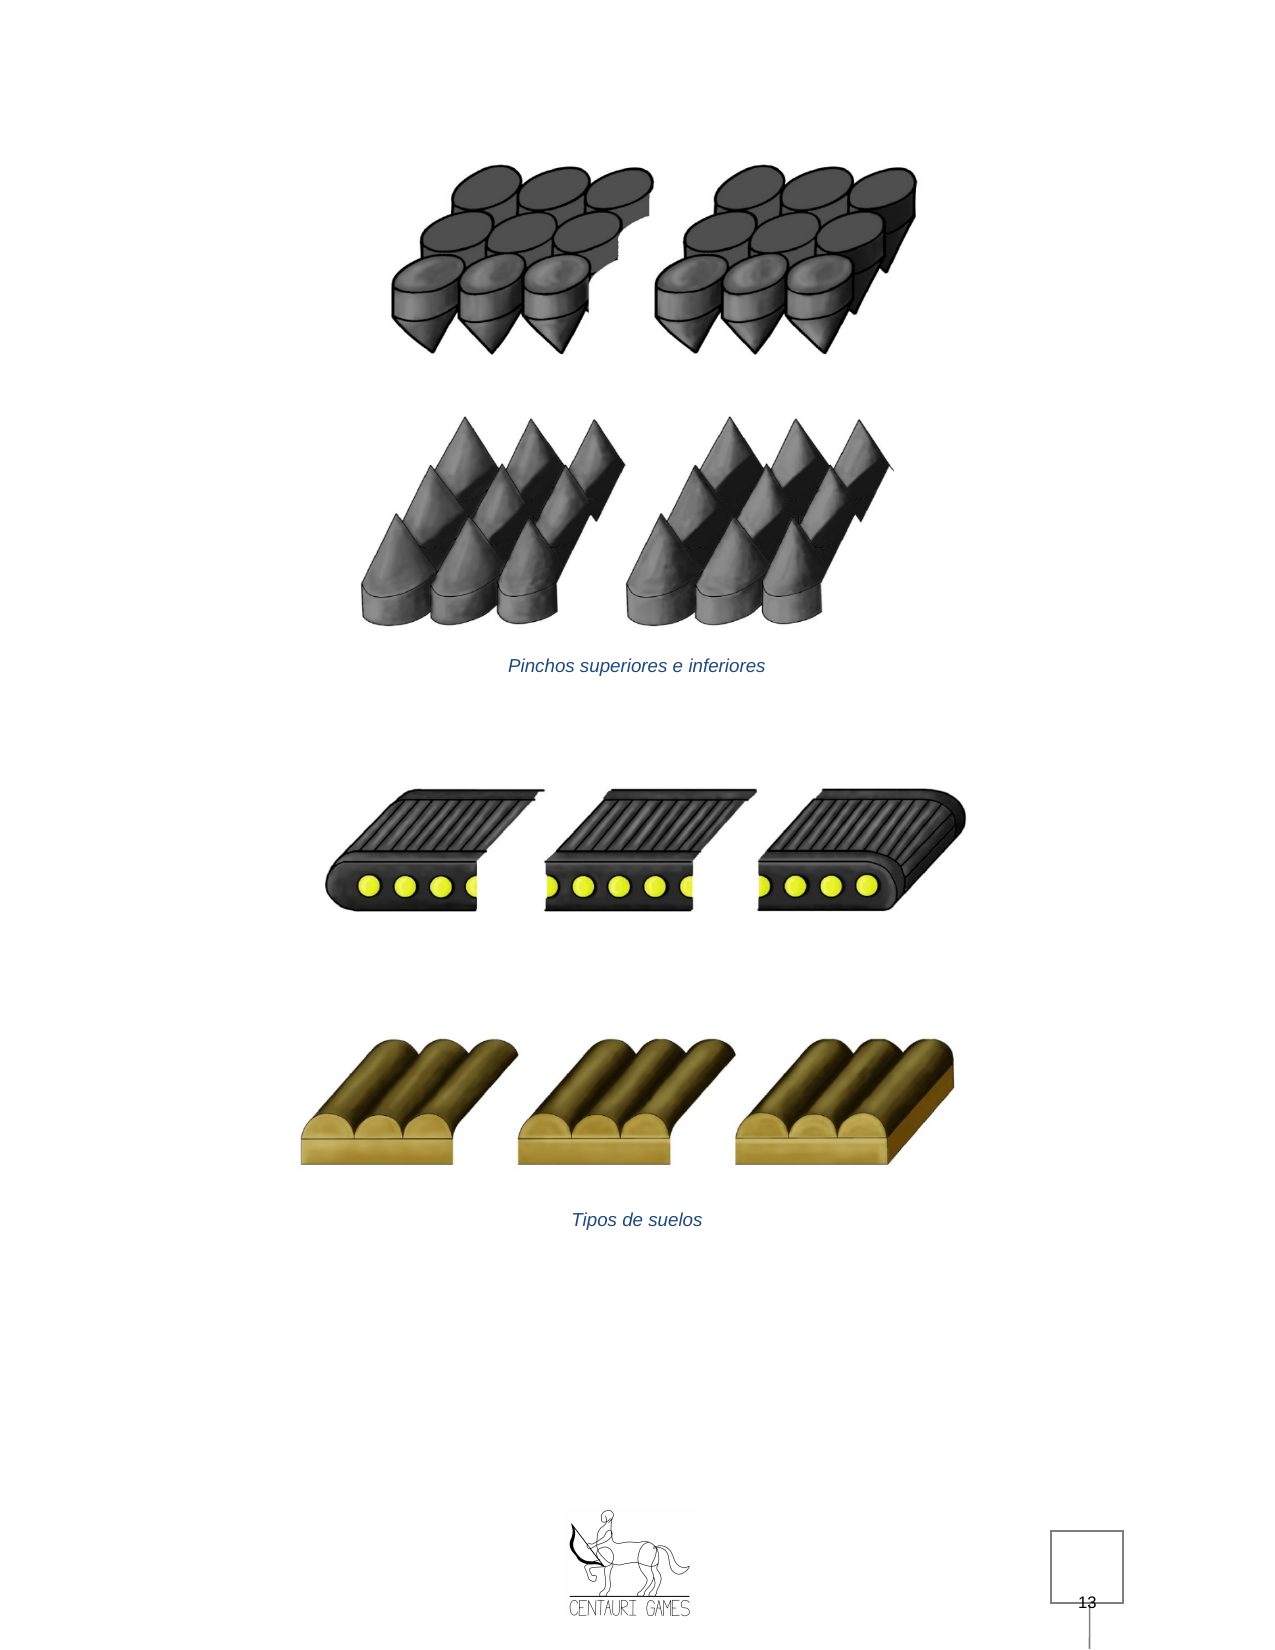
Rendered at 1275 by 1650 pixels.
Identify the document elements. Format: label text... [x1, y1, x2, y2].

text Tipos de suelos [150, 1209, 1125, 1230]
picture [272, 757, 1003, 1205]
picture [561, 1506, 698, 1620]
text Pinchos superiores e inferiores [150, 655, 1125, 677]
picture [348, 150, 927, 652]
